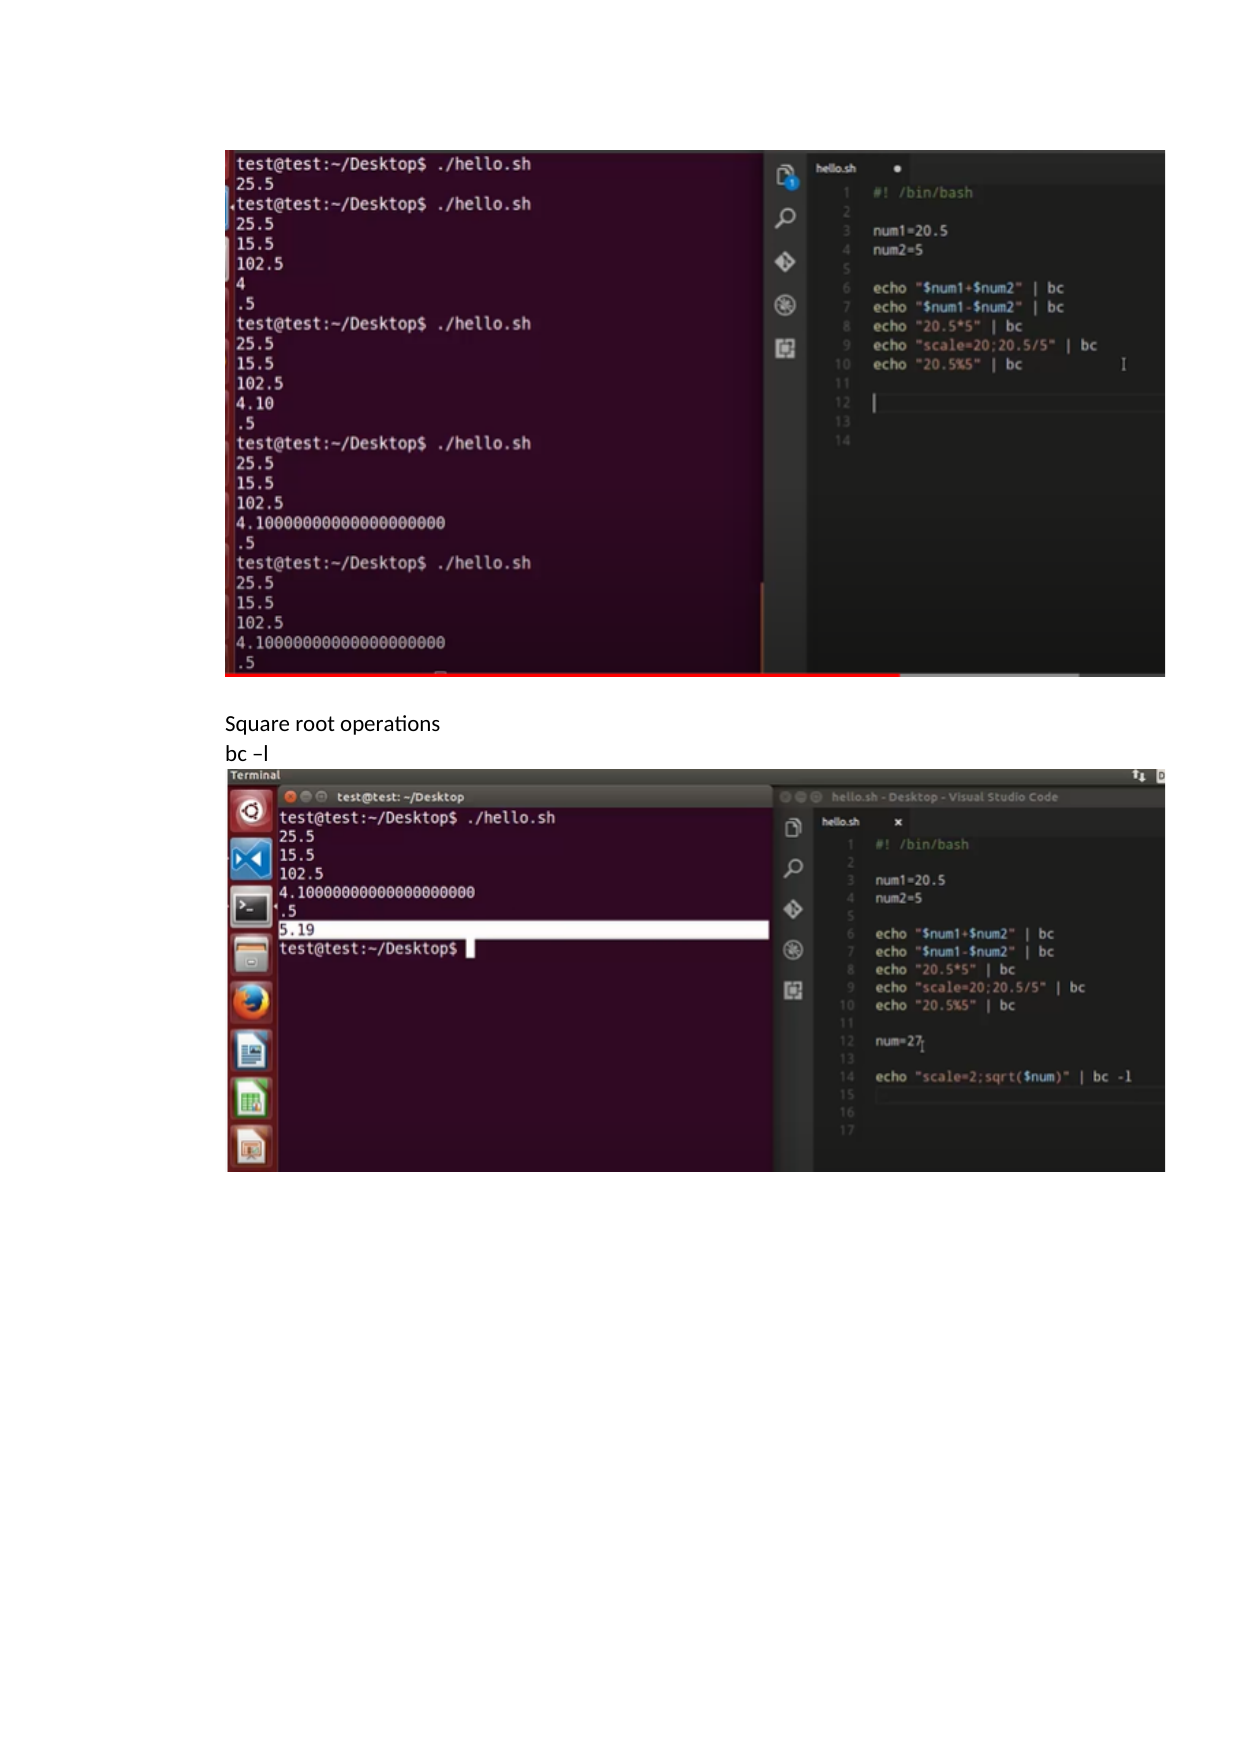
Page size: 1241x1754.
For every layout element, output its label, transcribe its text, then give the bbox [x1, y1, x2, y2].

picture [225, 150, 1166, 677]
list Square root operations [225, 709, 1090, 737]
picture [225, 769, 1166, 1172]
list bc –l [225, 739, 1090, 767]
